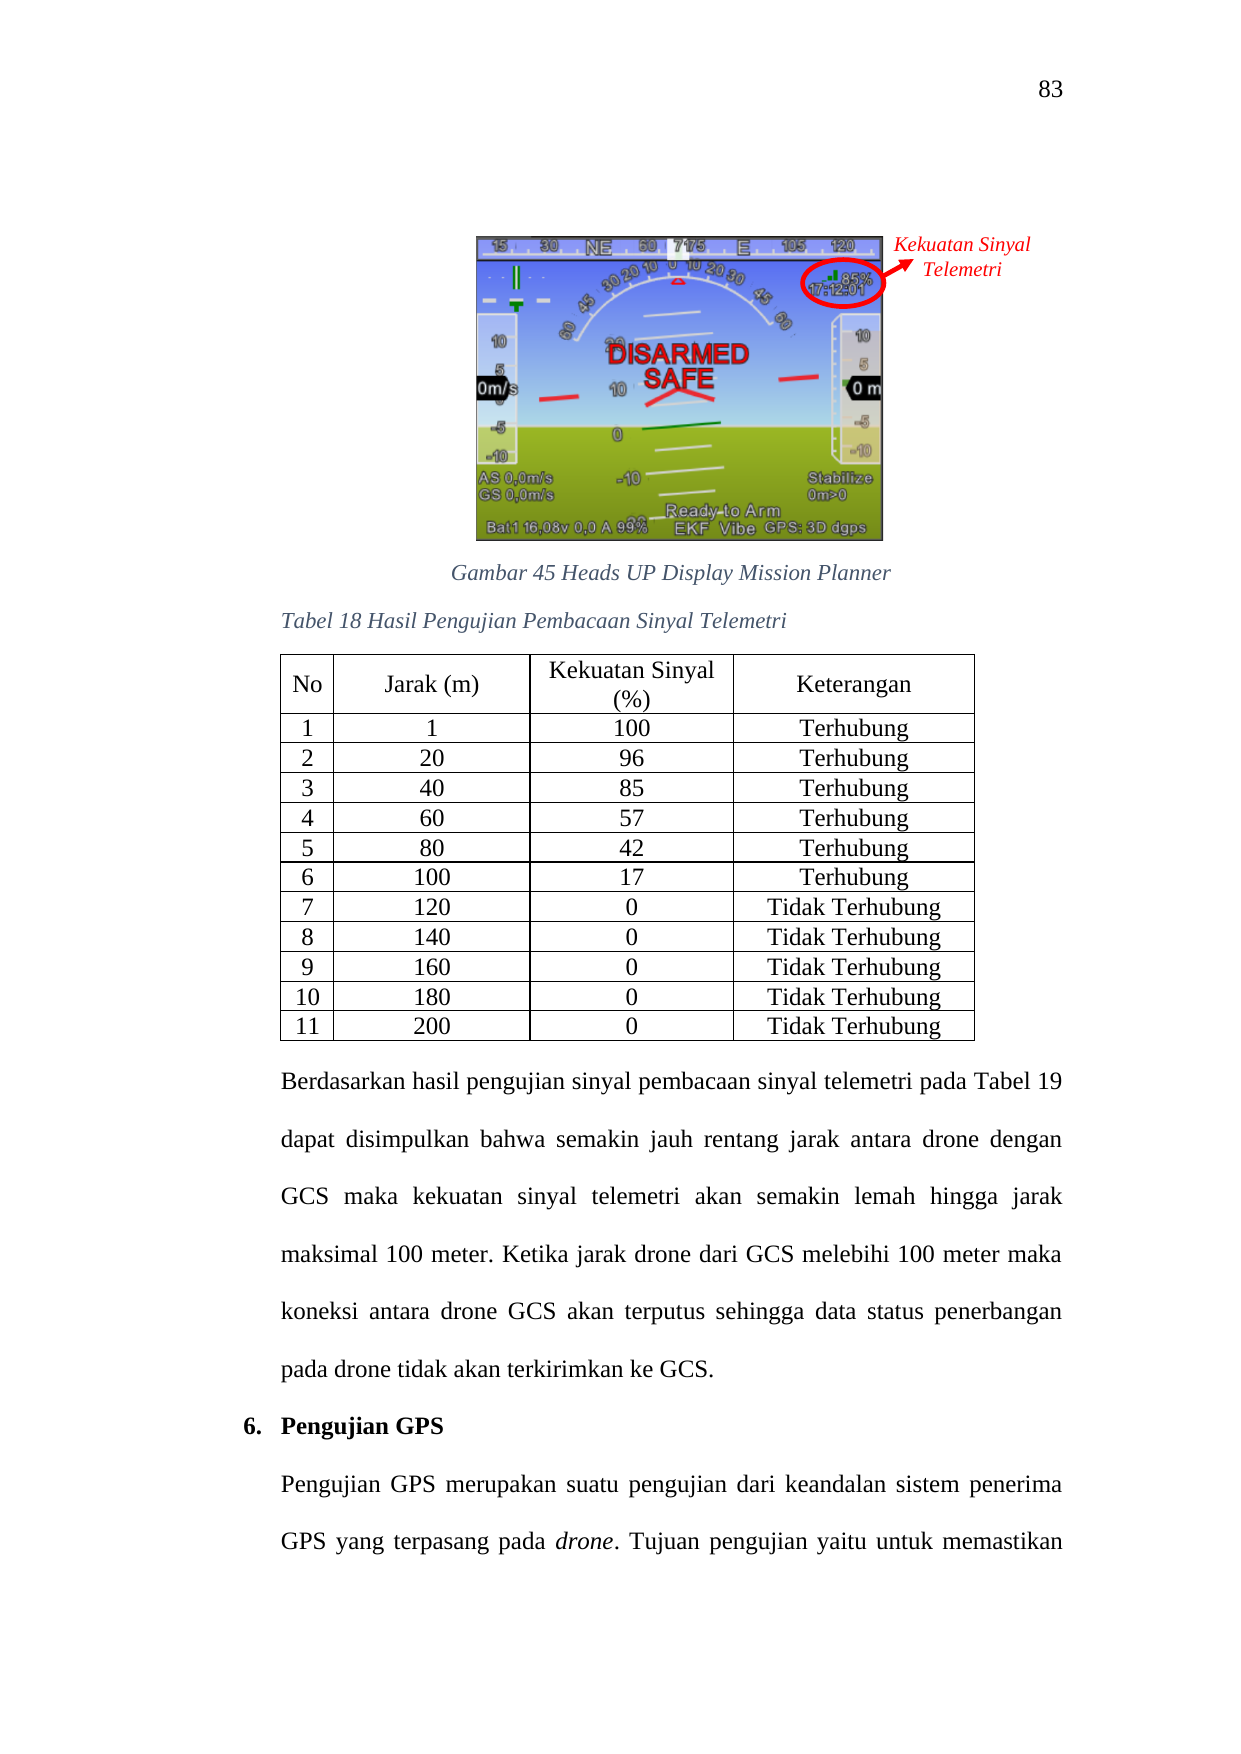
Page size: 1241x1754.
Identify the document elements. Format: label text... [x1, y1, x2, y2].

table_cell 5 [281, 833, 333, 861]
list Berdasarkan hasil pengujian sinyal pembacaan sinyal telemetri pada Tabel 19 dapat disimpulkan bahwa semakin jauh rentang jarak antara drone dengan GCS maka kekuatan sinyal telemetri akan semakin lemah hingga jarak maksimal 100 meter. Ketika jarak drone dari GCS melebihi 100 meter maka koneksi antara drone GCS akan terputus sehingga data status penerbangan pada drone tidak akan terkirimkan ke GCS. [281, 1066, 1063, 1382]
table_cell 80 [334, 833, 529, 861]
table_cell 8 [281, 922, 333, 951]
table_cell Terhubung [734, 743, 974, 772]
table_cell 160 [334, 952, 529, 981]
table_cell 0 [531, 922, 733, 951]
table_cell 0 [531, 982, 733, 1010]
table_header No [281, 655, 333, 712]
table_cell 7 [281, 892, 333, 921]
table_header Kekuatan Sinyal (%) [531, 655, 733, 712]
text Tabel 19 Hasil Pengujian Pembacaan Sinyal Telemetri [281, 607, 1063, 633]
picture [806, 262, 881, 304]
table_cell Terhubung [734, 833, 974, 861]
text Gambar 52 Heads UP Display Mission Planner [281, 559, 1063, 586]
table_cell 0 [531, 952, 733, 981]
table_cell 0 [531, 1011, 733, 1040]
table_cell Tidak Terhubung [734, 922, 974, 951]
table_cell 9 [281, 952, 333, 981]
table_cell Terhubung [734, 863, 974, 891]
table_cell 3 [281, 773, 333, 802]
table_cell Terhubung [734, 773, 974, 802]
table_cell 200 [334, 1011, 529, 1040]
table_cell 180 [334, 982, 529, 1010]
table_cell 17 [531, 863, 733, 891]
table_cell 6 [281, 863, 333, 891]
table_cell 0 [531, 892, 733, 921]
table_header Keterangan [734, 655, 974, 712]
picture [475, 236, 884, 541]
table_cell 42 [531, 833, 733, 861]
table_cell Terhubung [734, 714, 974, 742]
table_cell Tidak Terhubung [734, 1011, 974, 1040]
table_cell Tidak Terhubung [734, 892, 974, 921]
table_cell 10 [281, 982, 333, 1010]
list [281, 1469, 1063, 1555]
table_cell 40 [334, 773, 529, 802]
table_cell 1 [281, 714, 333, 742]
table_cell 96 [531, 743, 733, 772]
list Pengujian GPS [243, 1411, 1063, 1440]
table_cell 57 [531, 803, 733, 832]
table_header Jarak (m) [334, 655, 529, 712]
table_cell 4 [281, 803, 333, 832]
table_cell Tidak Terhubung [734, 952, 974, 981]
table_cell 20 [334, 743, 529, 772]
table_cell Tidak Terhubung [734, 982, 974, 1010]
table_cell 100 [531, 714, 733, 742]
table_cell 1 [334, 714, 529, 742]
table_cell 100 [334, 863, 529, 891]
table_cell 140 [334, 922, 529, 951]
table_cell 60 [334, 803, 529, 832]
table_cell 85 [531, 773, 733, 802]
table_cell 2 [281, 743, 333, 772]
table_cell 120 [334, 892, 529, 921]
table_cell 11 [281, 1011, 333, 1040]
table_cell Terhubung [734, 803, 974, 832]
